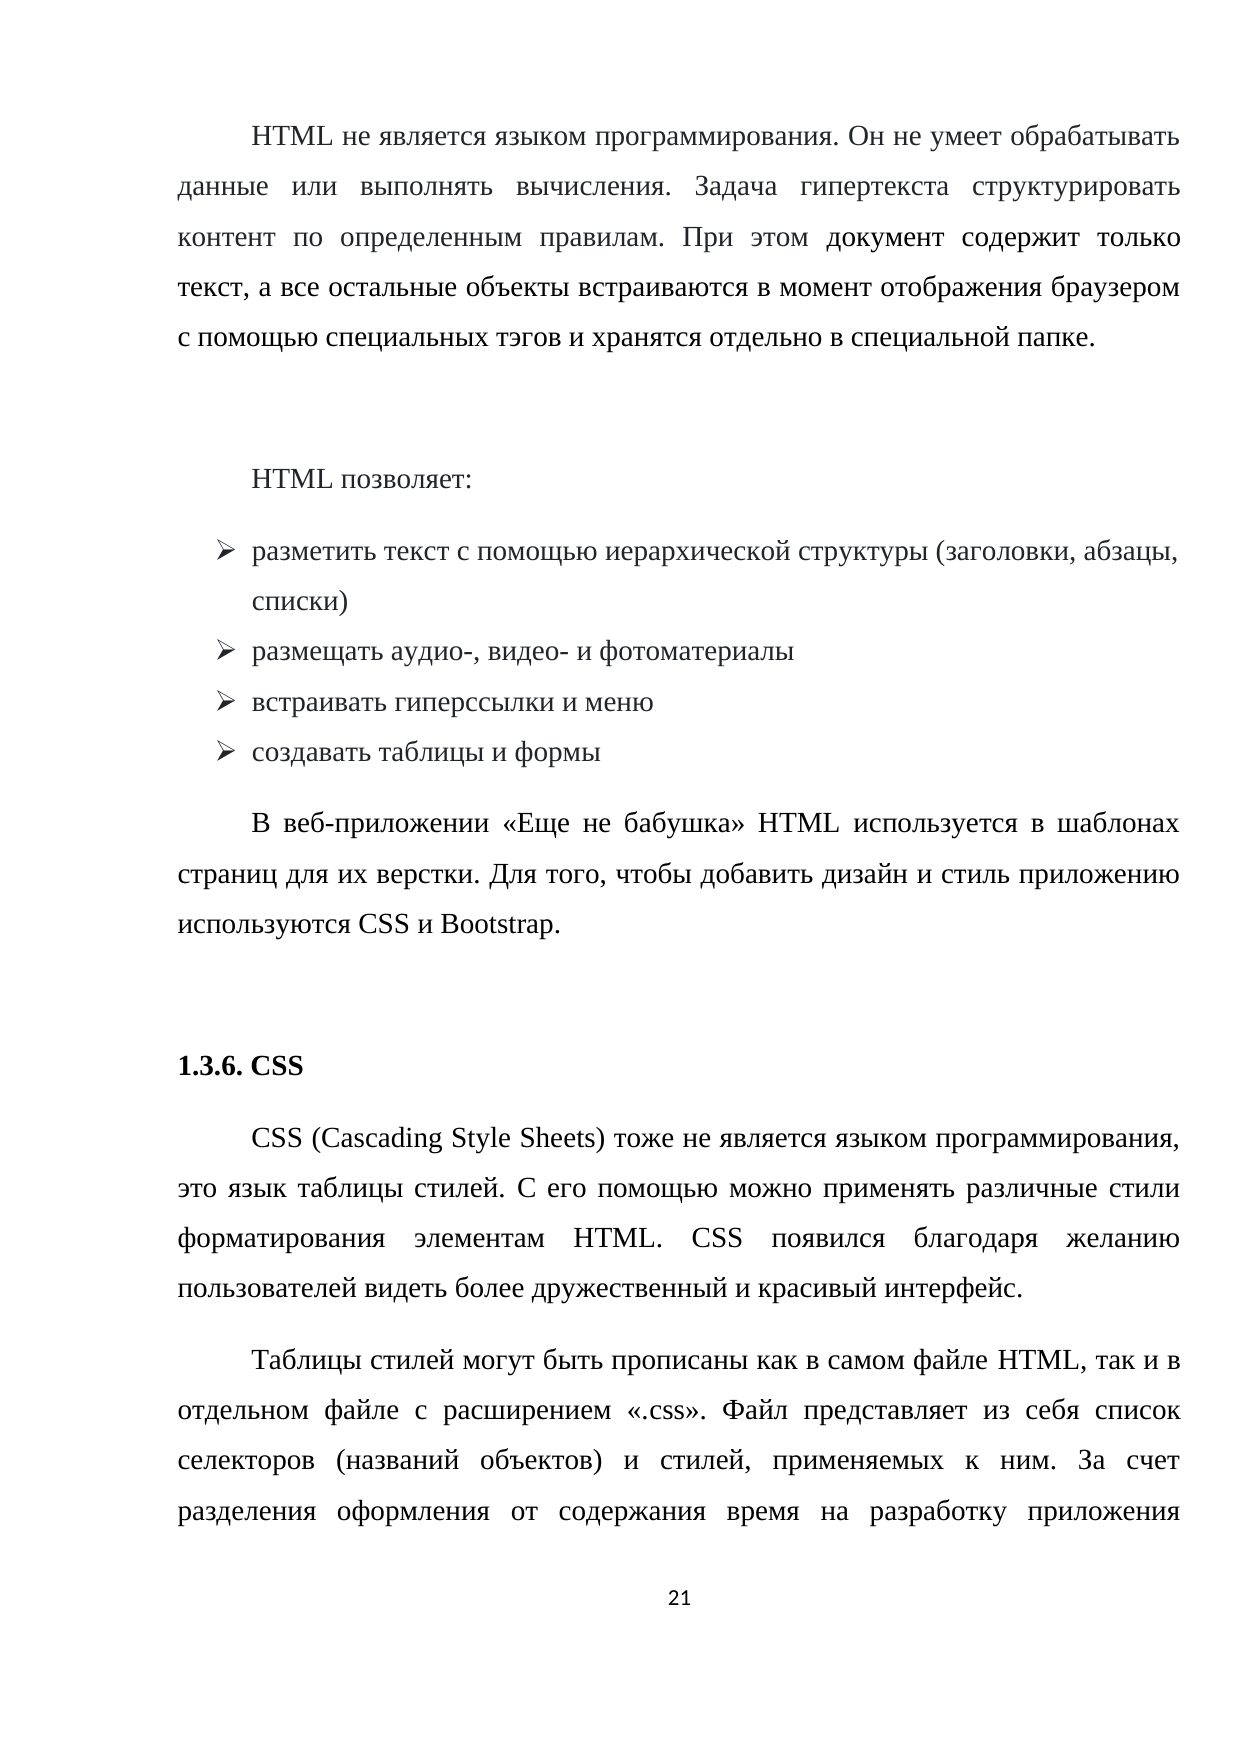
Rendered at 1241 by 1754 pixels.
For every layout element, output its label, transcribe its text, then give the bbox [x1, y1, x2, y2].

list размещать аудио-, видео- и фотоматериалы [214, 633, 1181, 667]
list встраивать гиперссылки и меню [214, 684, 1181, 718]
list разметить текст с помощью иерархической структуры (заголовки, абзацы, списки) [214, 533, 1181, 617]
text CSS (Cascading Style Sheets) тоже не является языком программирования, это язык таблицы стилей. С его помощью можно применять различные стили форматирования элементам HTML. CSS появился благодаря желанию пользователей видеть более дружественный и красивый интерфейс. [177, 1120, 1181, 1304]
text HTML позволяет: [177, 462, 1181, 495]
list создавать таблицы и формы [214, 734, 1181, 768]
text В веб-приложении «Еще не бабушка» HTML используется в шаблонах страниц для их верстки. Для того, чтобы добавить дизайн и стиль приложению используются CSS и Bootstrap. [177, 806, 1181, 940]
text HTML не является языком программирования. Он не умеет обрабатывать данные или выполнять вычисления. Задача гипертекста структурировать контент по определенным правилам. При этом документ содержит только текст, а все остальные объекты встраиваются в момент отображения браузером с помощью специальных тэгов и хранятся отдельно в специальной папке. [177, 118, 1181, 353]
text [177, 1342, 1181, 1526]
text 1.3.6. CSS [177, 1048, 1181, 1082]
